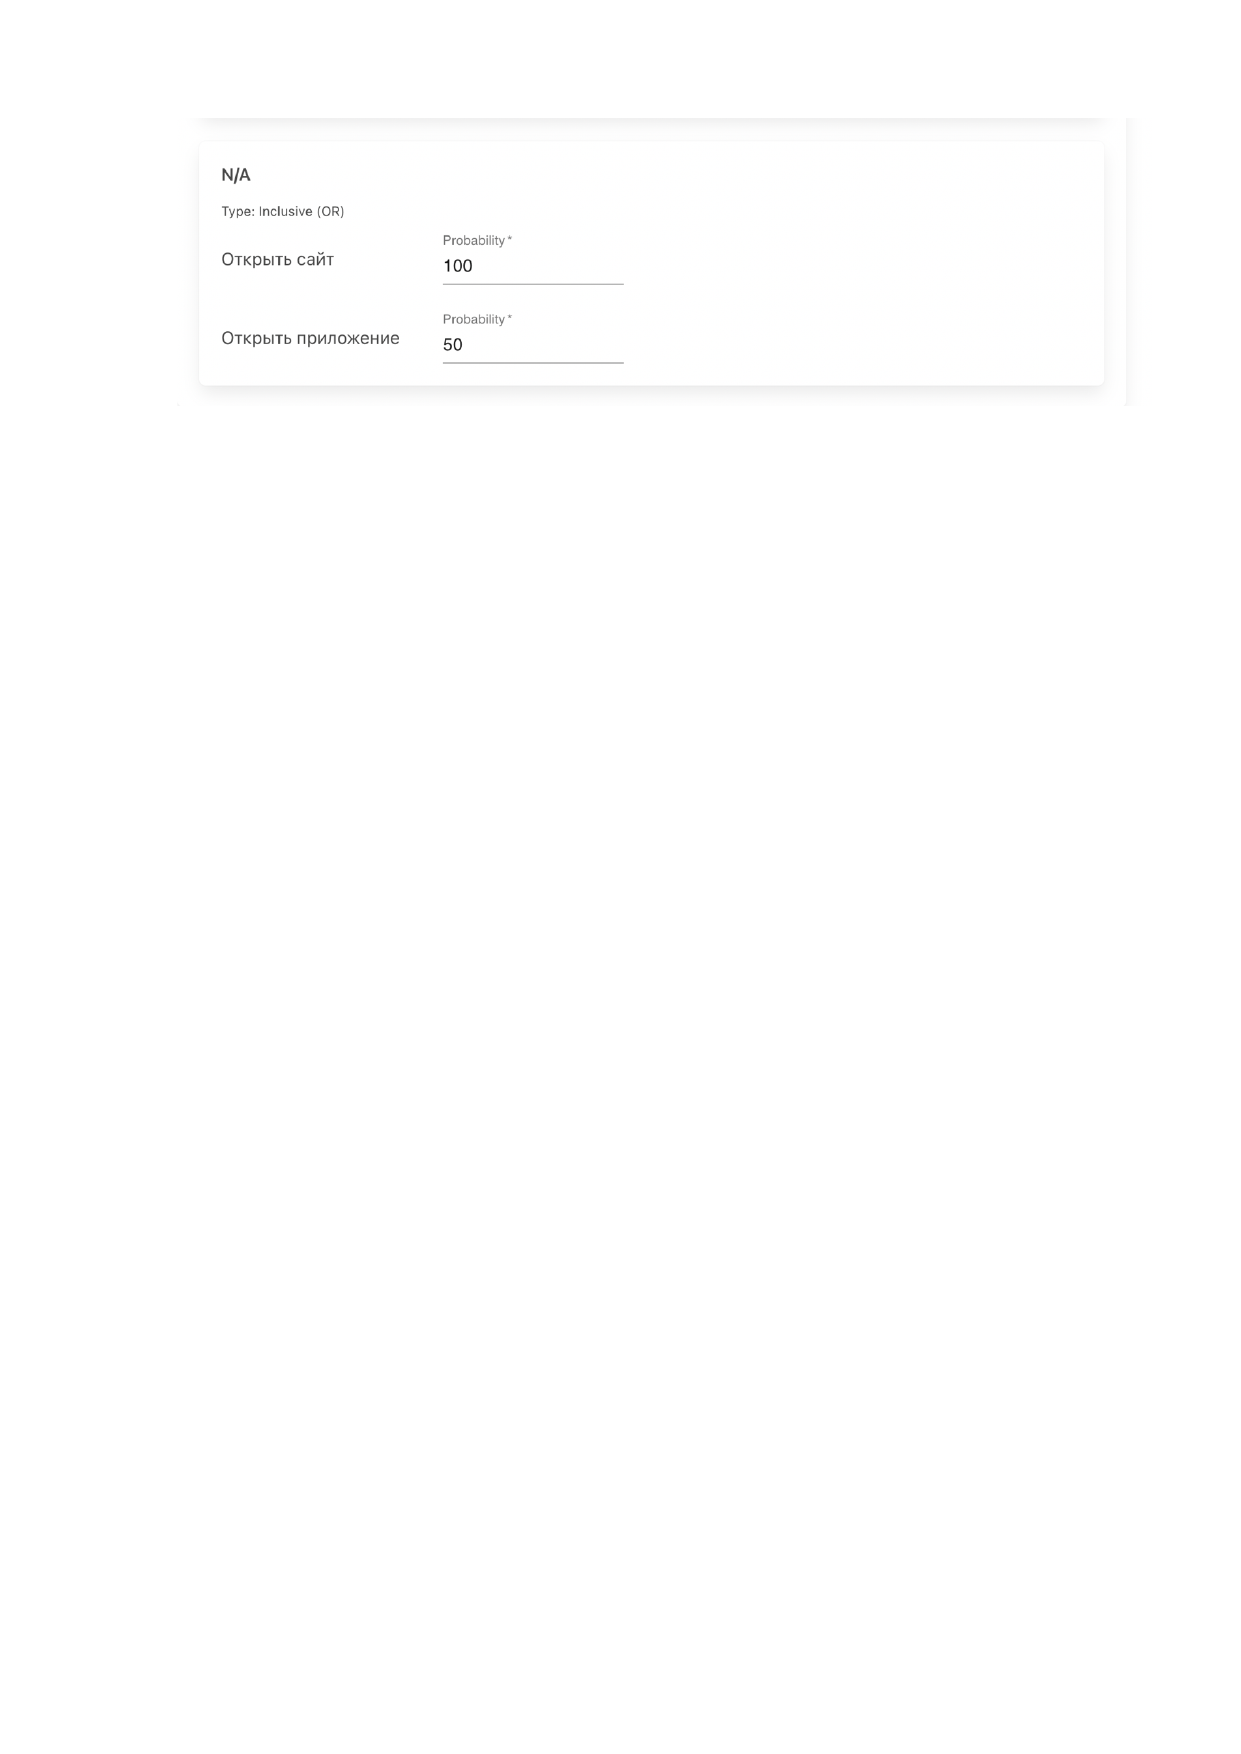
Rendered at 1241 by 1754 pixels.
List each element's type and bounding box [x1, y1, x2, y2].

picture [177, 118, 1152, 406]
